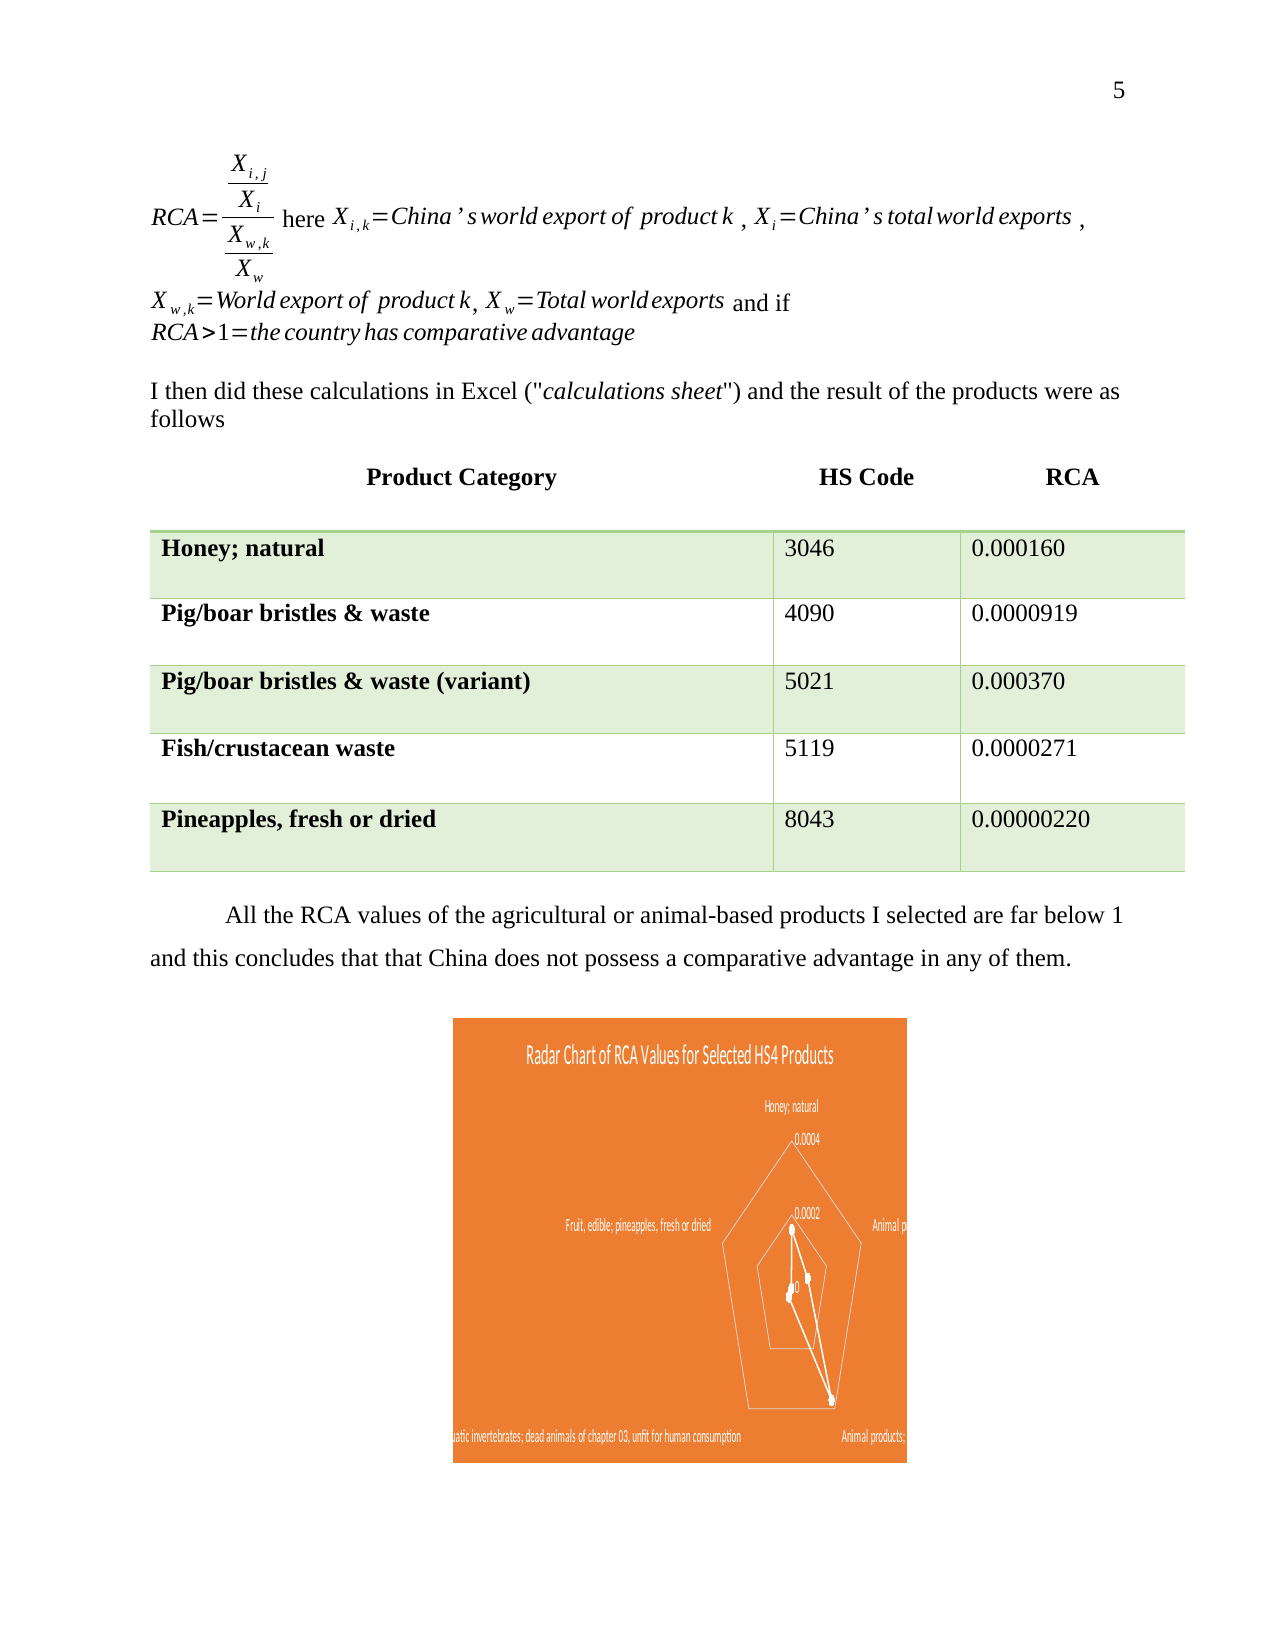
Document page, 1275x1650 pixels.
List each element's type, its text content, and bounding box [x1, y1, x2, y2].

table_cell 0.00000220 [961, 804, 1185, 871]
table_cell Pineapples, fresh or dried [150, 804, 773, 871]
table_cell Pig/boar bristles & waste (variant) [150, 666, 773, 733]
table_cell 8043 [774, 804, 960, 871]
table_header RCA [960, 463, 1185, 530]
table_cell Pig/boar bristles & waste [150, 599, 773, 665]
table_cell Fish/crustacean waste [150, 734, 773, 803]
table_cell 0.0000919 [961, 599, 1185, 665]
table_cell 0.000160 [961, 533, 1185, 598]
table_cell Honey; natural [150, 533, 773, 598]
table_cell 4090 [774, 599, 960, 665]
text here , , , and if [150, 150, 1125, 347]
table_cell 0.0000271 [961, 734, 1185, 803]
text All the RCA values of the agricultural or animal-based products I selected are far below 1 and this concludes that that China does not possess a comparative advantage in any of them. [150, 900, 1125, 972]
table_cell 3046 [774, 533, 960, 598]
text I then did these calculations in Excel ("calculations sheet") and the result of the products were as follows [150, 376, 1125, 433]
table_header HS Code [773, 463, 960, 530]
table_cell 0.000370 [961, 666, 1185, 733]
table_header Product Category [150, 463, 773, 530]
table_cell 5119 [774, 734, 960, 803]
table_cell 5021 [774, 666, 960, 733]
